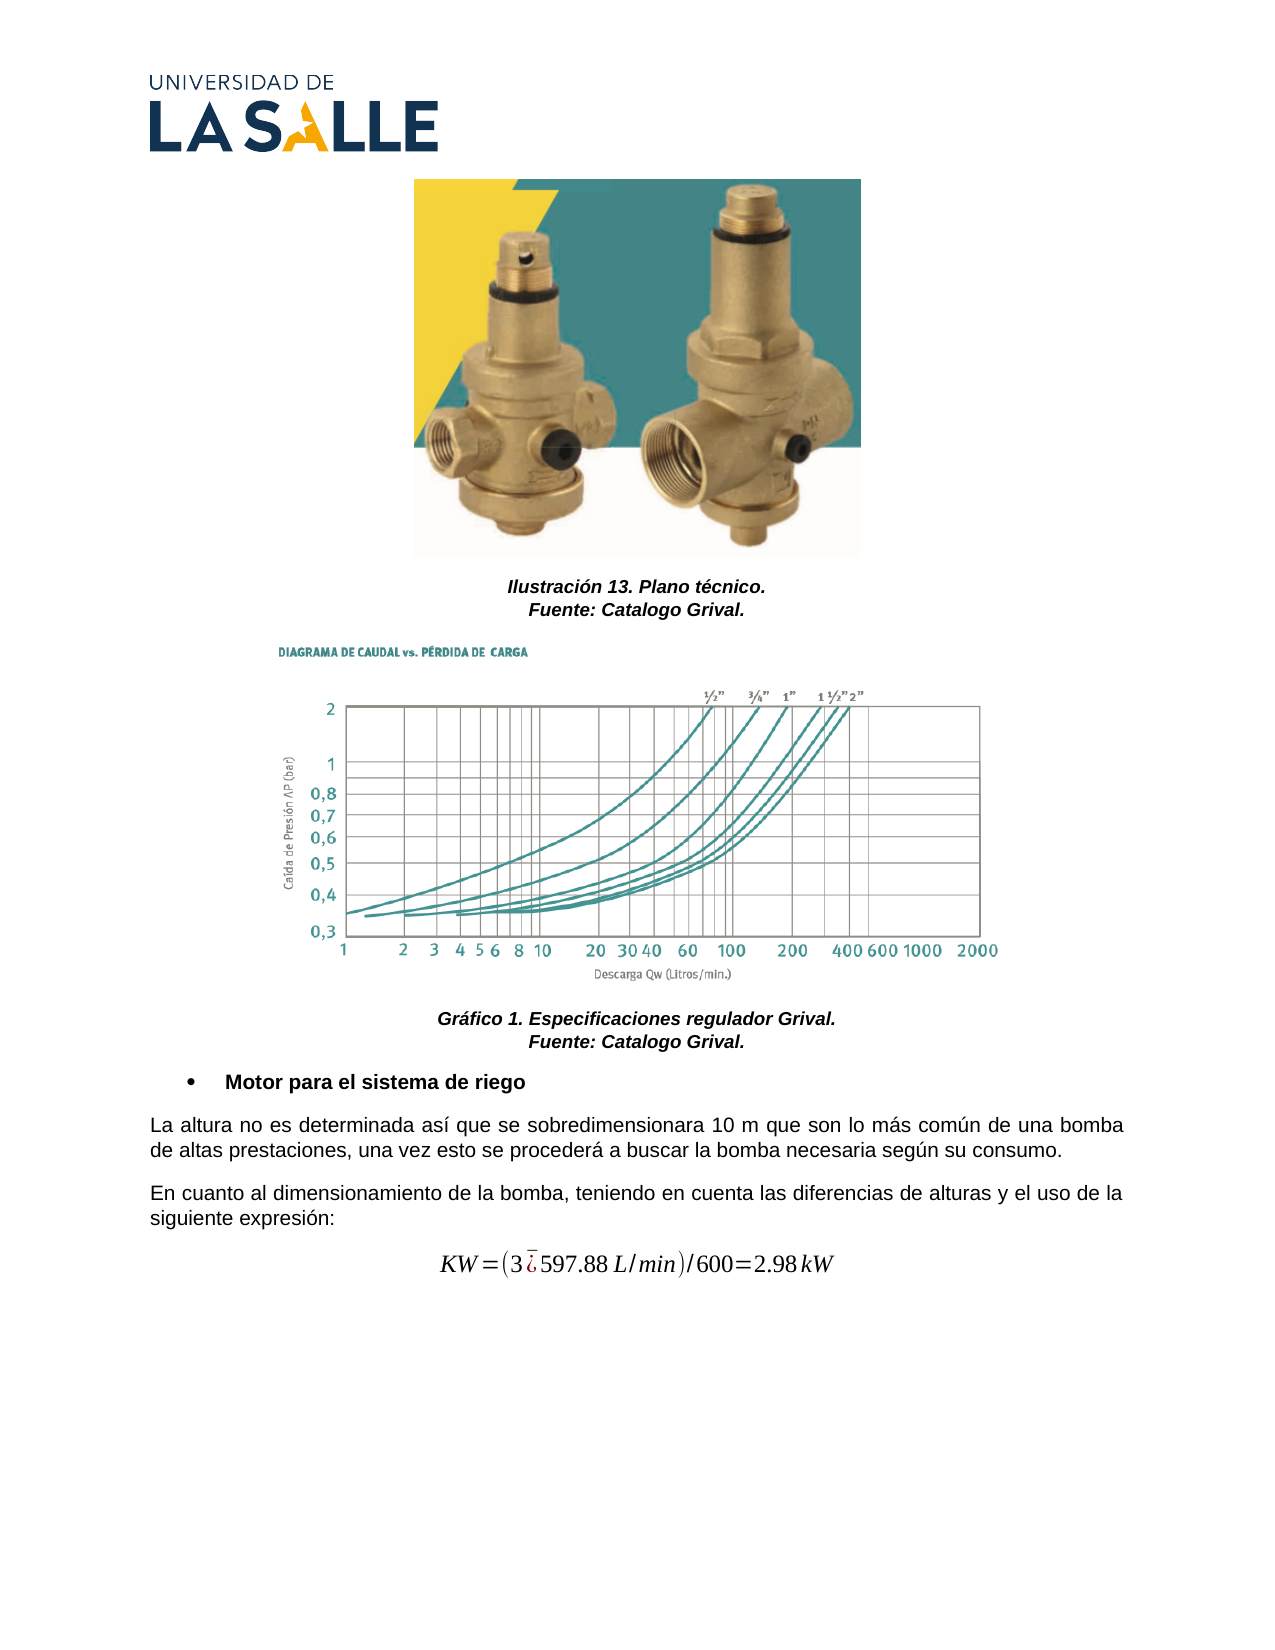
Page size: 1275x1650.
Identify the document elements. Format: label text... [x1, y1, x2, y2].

picture [262, 638, 1013, 989]
text En cuanto al dimensionamiento de la bomba, teniendo en cuenta las diferencias de alturas y el uso de la siguiente expresión: [150, 1181, 1125, 1230]
list Motor para el sistema de riego [187, 1070, 1125, 1094]
picture [150, 75, 438, 152]
text Gráfico 1. Especificaciones regulador Grival. Fuente: Catalogo Grival. [150, 1007, 1125, 1052]
picture [414, 179, 861, 558]
text La altura no es determinada así que se sobredimensionara 10 m que son lo más común de una bomba de altas prestaciones, una vez esto se procederá a buscar la bomba necesaria según su consumo. [150, 1113, 1125, 1162]
text Ilustración 13. Plano técnico. Fuente: Catalogo Grival. [150, 576, 1125, 621]
